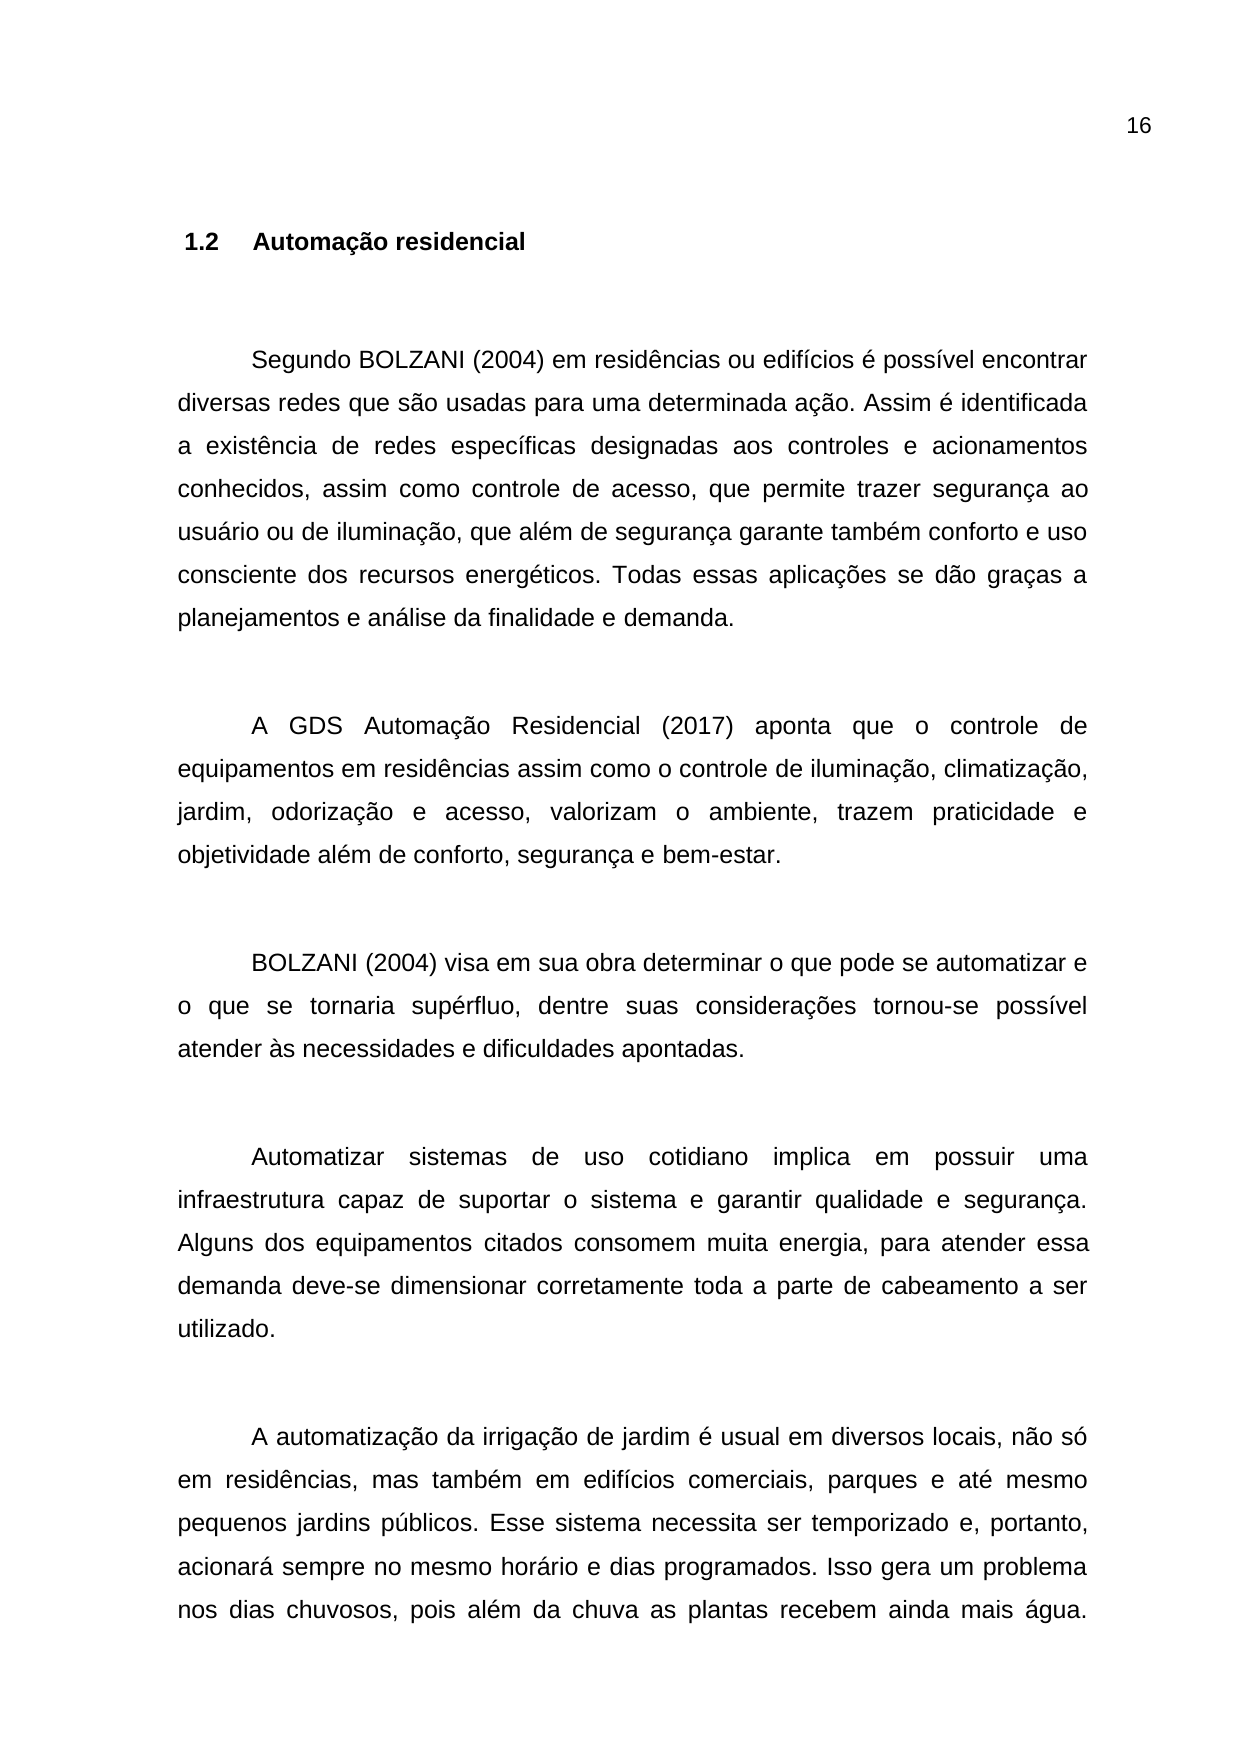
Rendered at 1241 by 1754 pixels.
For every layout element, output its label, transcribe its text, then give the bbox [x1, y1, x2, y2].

text BOLZANI (2004) visa em sua obra determinar o que pode se automatizar e o que se tornaria supérfluo, dentre suas considerações tornou-se possível atender às necessidades e dificuldades apontadas. [177, 948, 1089, 1063]
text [177, 1422, 1089, 1623]
text Segundo BOLZANI (2004) em residências ou edifícios é possível encontrar diversas redes que são usadas para uma determinada ação. Assim é identificada a existência de redes específicas designadas aos controles e acionamentos conhecidos, assim como controle de acesso, que permite trazer segurança ao usuário ou de iluminação, que além de segurança garante também conforto e uso consciente dos recursos energéticos. Todas essas aplicações se dão graças a planejamentos e análise da finalidade e demanda. [177, 344, 1089, 632]
subtitle 1.2 Automação residencial [177, 227, 1152, 256]
text A GDS Automação Residencial (2017) aponta que o controle de equipamentos em residências assim como o controle de iluminação, climatização, jardim, odorização e acesso, valorizam o ambiente, trazem praticidade e objetividade além de conforto, segurança e bem-estar. [177, 711, 1089, 869]
text Automatizar sistemas de uso cotidiano implica em possuir uma infraestrutura capaz de suportar o sistema e garantir qualidade e segurança. Alguns dos equipamentos citados consomem muita energia, para atender essa demanda deve-se dimensionar corretamente toda a parte de cabeamento a ser utilizado. [177, 1142, 1089, 1343]
